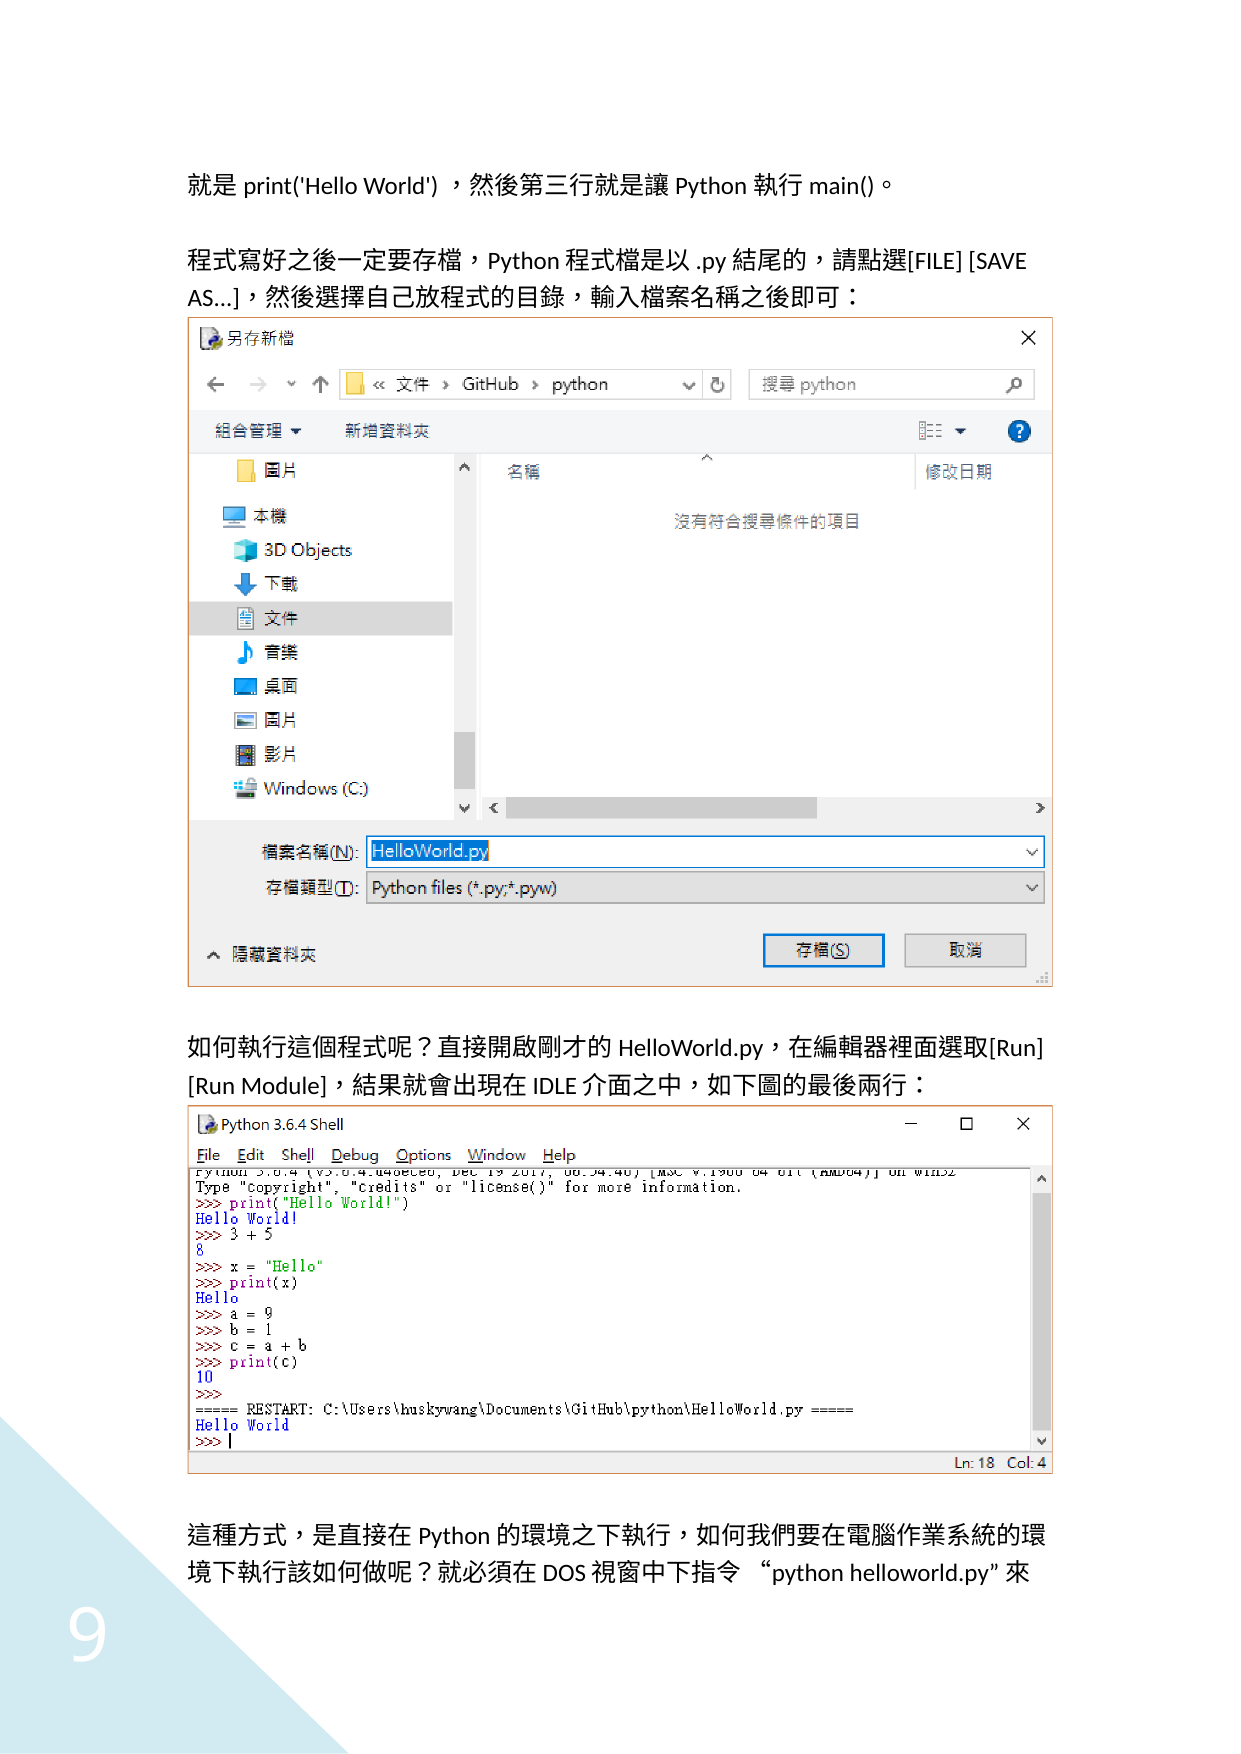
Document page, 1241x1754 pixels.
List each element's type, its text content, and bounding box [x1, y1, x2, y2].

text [187, 164, 1053, 202]
picture [187, 317, 1053, 987]
text 如何執行這個程式呢？直接開啟剛才的 HelloWorld.py，在編輯器裡面選取[Run] [Run Module]，結果就會出現在IDLE介面之中，如下圖的最後兩行： [187, 1027, 1053, 1102]
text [187, 1514, 1053, 1589]
picture [187, 1105, 1053, 1474]
text 程式寫好之後一定要存檔，Python程式檔是以 .py 結尾的，請點選[FILE] [SAVE AS...]，然後選擇自己放程式的目錄，輸入檔案名稱之後即可： [187, 239, 1053, 314]
